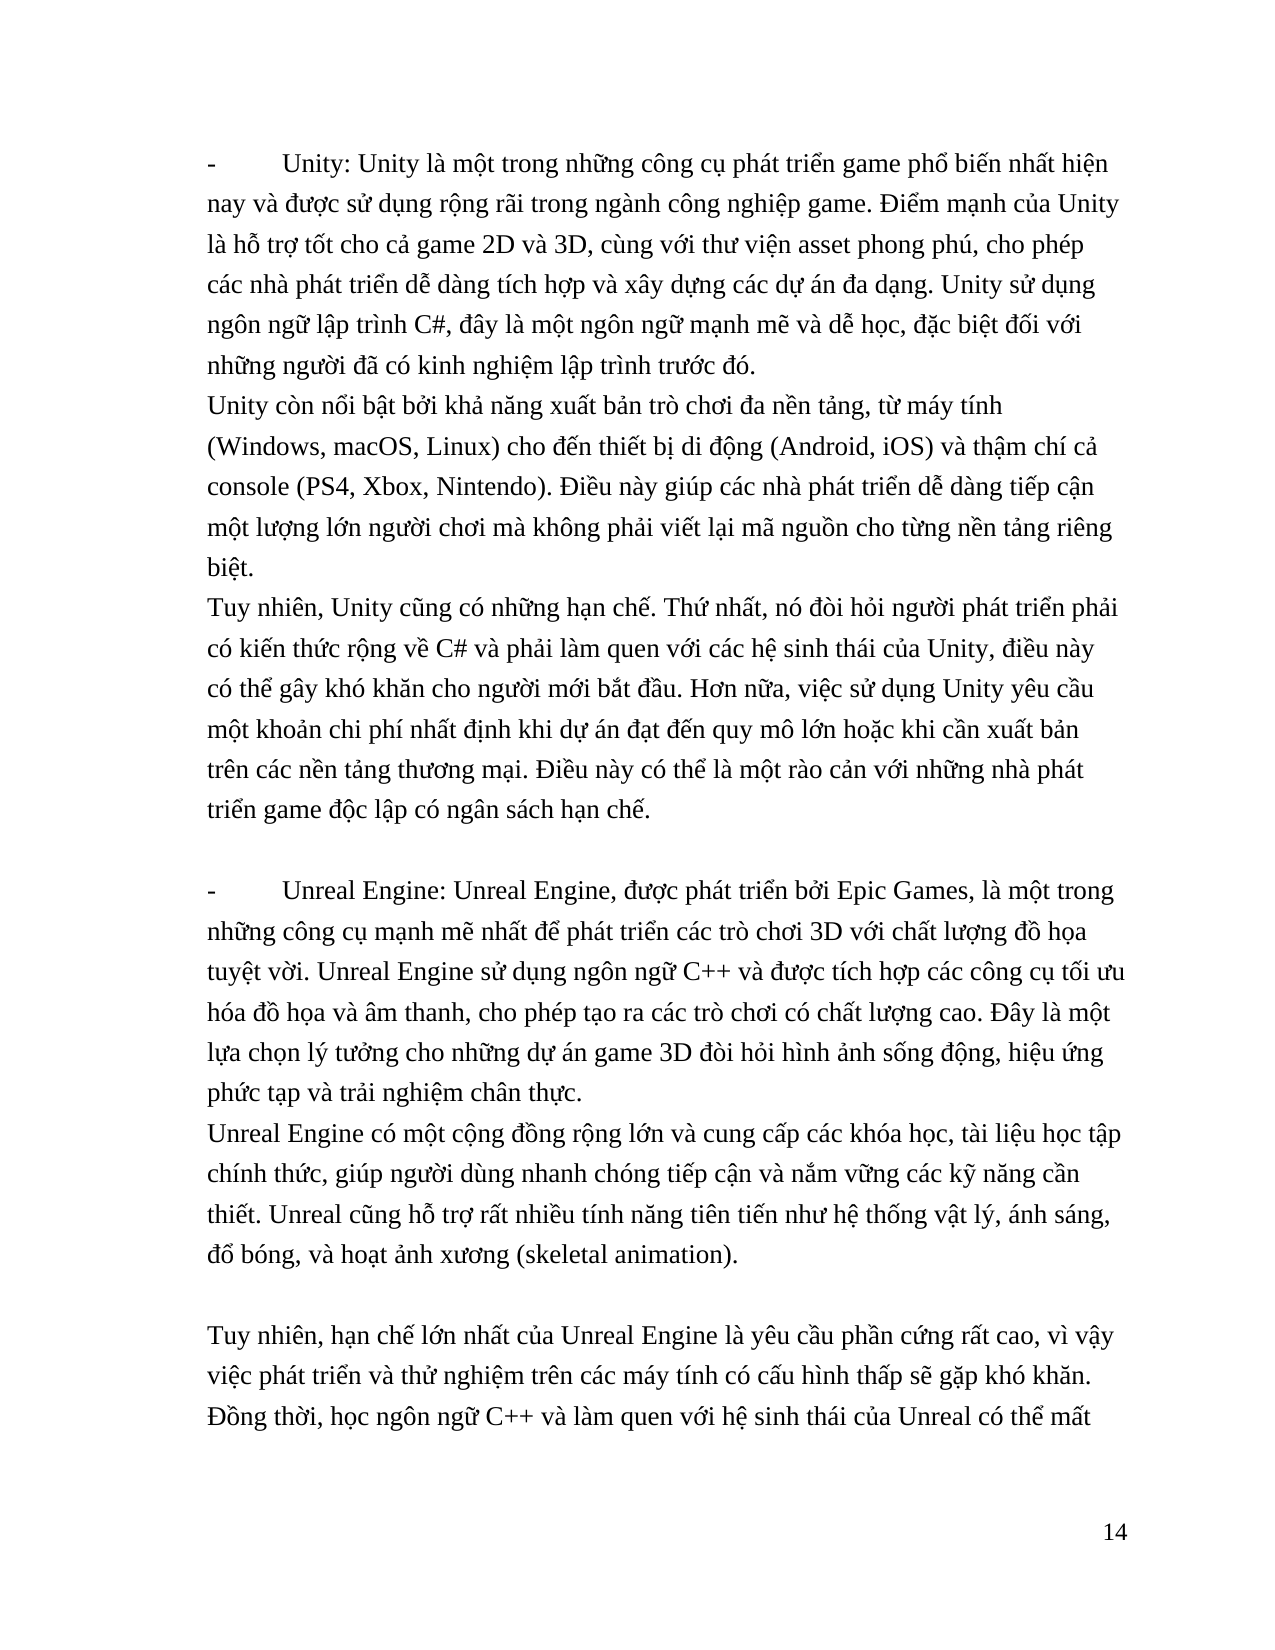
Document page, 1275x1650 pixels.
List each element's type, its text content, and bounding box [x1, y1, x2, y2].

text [207, 1319, 1127, 1431]
text - Unreal Engine: Unreal Engine, được phát triển bởi Epic Games, là một trong những công cụ mạnh mẽ nhất để phát triển các trò chơi 3D với chất lượng đồ họa tuyệt vời. Unreal Engine sử dụng ngôn ngữ C++ và được tích hợp các công cụ tối ưu hóa đồ họa và âm thanh, cho phép tạo ra các trò chơi có chất lượng cao. Đây là một lựa chọn lý tưởng cho những dự án game 3D đòi hỏi hình ảnh sống động, hiệu ứng phức tạp và trải nghiệm chân thực. [207, 874, 1127, 1108]
text Tuy nhiên, Unity cũng có những hạn chế. Thứ nhất, nó đòi hỏi người phát triển phải có kiến thức rộng về C# và phải làm quen với các hệ sinh thái của Unity, điều này có thể gây khó khăn cho người mới bắt đầu. Hơn nữa, việc sử dụng Unity yêu cầu một khoản chi phí nhất định khi dự án đạt đến quy mô lớn hoặc khi cần xuất bản trên các nền tảng thương mại. Điều này có thể là một rào cản với những nhà phát triển game độc lập có ngân sách hạn chế. [207, 592, 1127, 825]
text Unity còn nổi bật bởi khả năng xuất bản trò chơi đa nền tảng, từ máy tính (Windows, macOS, Linux) cho đến thiết bị di động (Android, iOS) và thậm chí cả console (PS4, Xbox, Nintendo). Điều này giúp các nhà phát triển dễ dàng tiếp cận một lượng lớn người chơi mà không phải viết lại mã nguồn cho từng nền tảng riêng biệt. [207, 389, 1127, 582]
text - Unity: Unity là một trong những công cụ phát triển game phổ biến nhất hiện nay và được sử dụng rộng rãi trong ngành công nghiệp game. Điểm mạnh của Unity là hỗ trợ tốt cho cả game 2D và 3D, cùng với thư viện asset phong phú, cho phép các nhà phát triển dễ dàng tích hợp và xây dựng các dự án đa dạng. Unity sử dụng ngôn ngữ lập trình C#, đây là một ngôn ngữ mạnh mẽ và dễ học, đặc biệt đối với những người đã có kinh nghiệm lập trình trước đó. [207, 147, 1127, 380]
text Unreal Engine có một cộng đồng rộng lớn và cung cấp các khóa học, tài liệu học tập chính thức, giúp người dùng nhanh chóng tiếp cận và nắm vững các kỹ năng cần thiết. Unreal cũng hỗ trợ rất nhiều tính năng tiên tiến như hệ thống vật lý, ánh sáng, đổ bóng, và hoạt ảnh xương (skeletal animation). [207, 1117, 1127, 1269]
